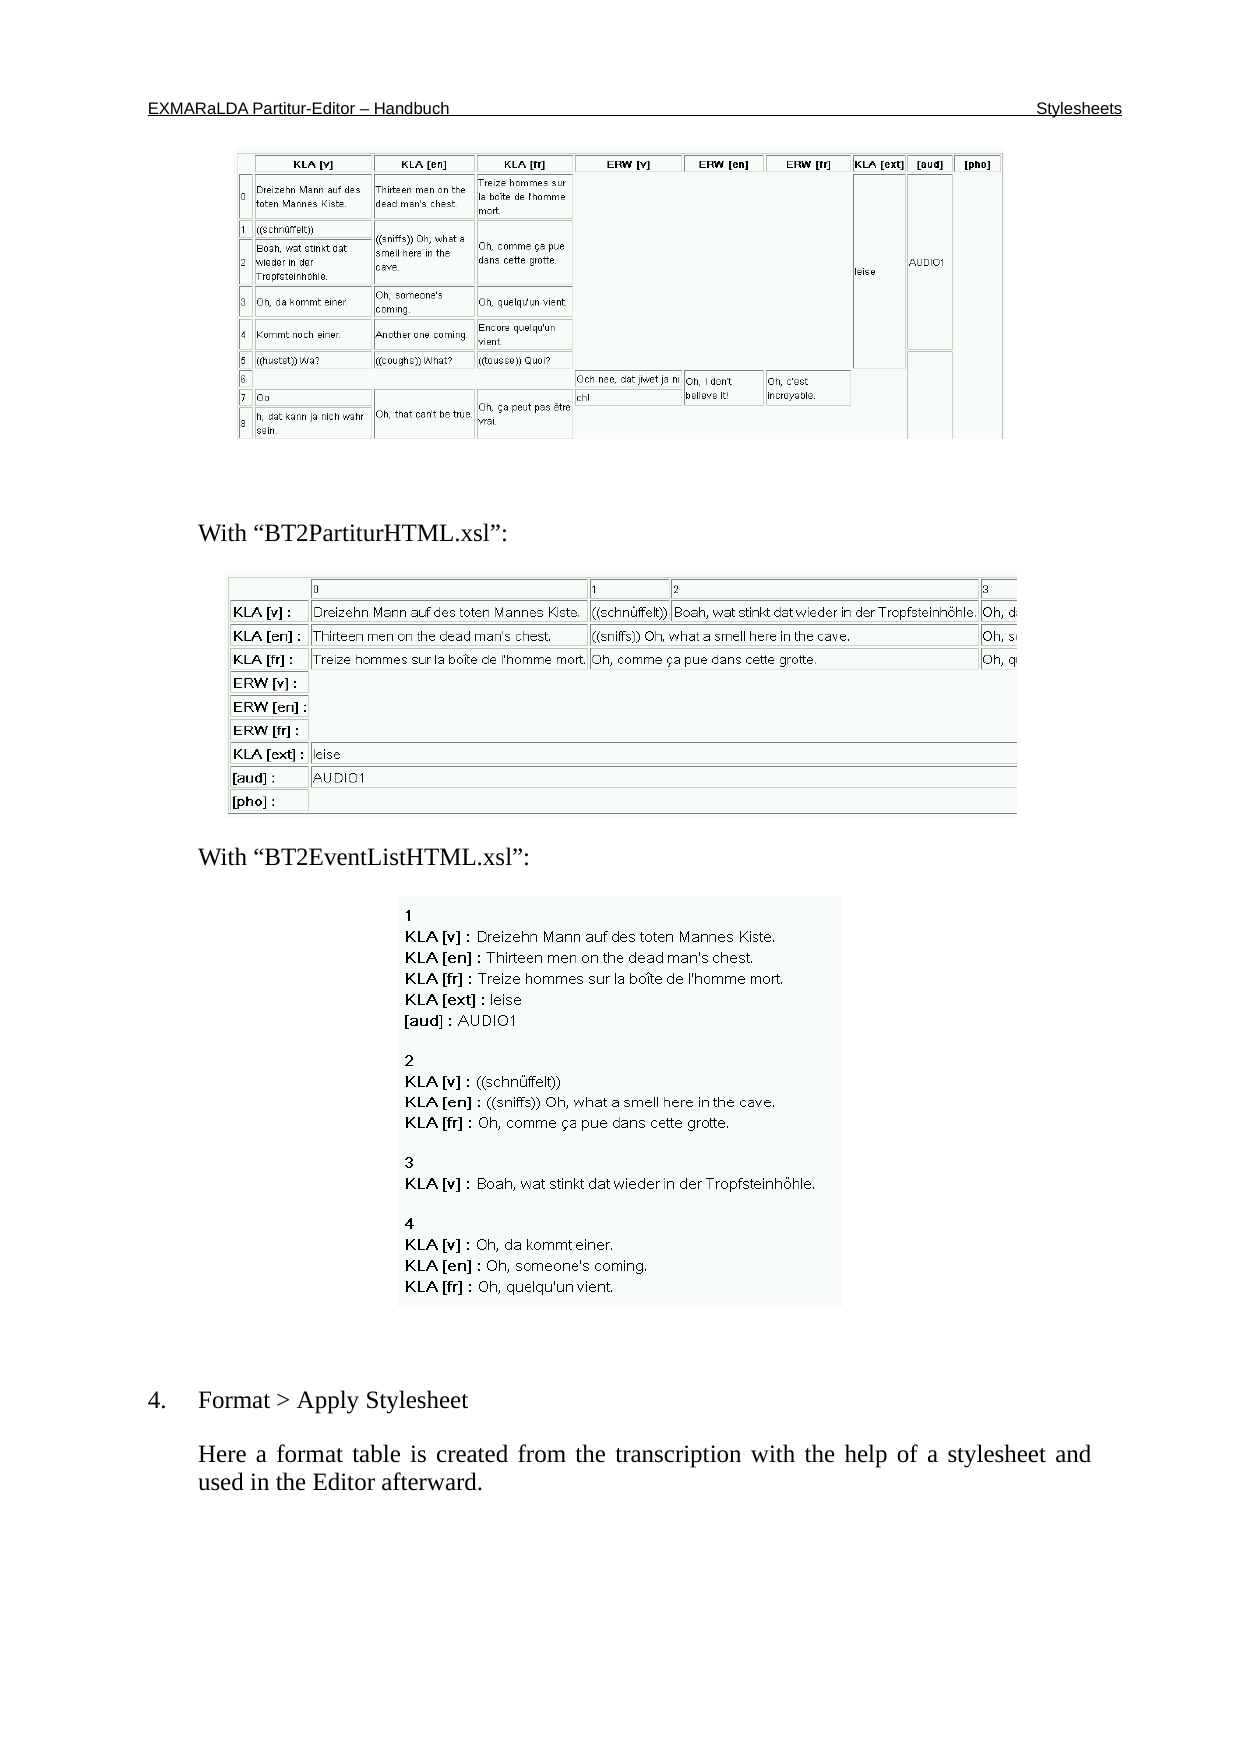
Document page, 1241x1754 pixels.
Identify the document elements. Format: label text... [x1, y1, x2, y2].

text With “BT2EventListHTML.xsl”: [198, 842, 1093, 871]
picture [397, 896, 843, 1307]
text With “BT2PartiturHTML.xsl”: [198, 518, 1093, 546]
picture [224, 571, 1017, 818]
list Format > Apply Stylesheet [148, 1385, 1093, 1414]
picture [234, 147, 1006, 439]
text Here a format table is created from the transcription with the help of a stylesheet and used in the Editor afterward. [198, 1439, 1093, 1496]
